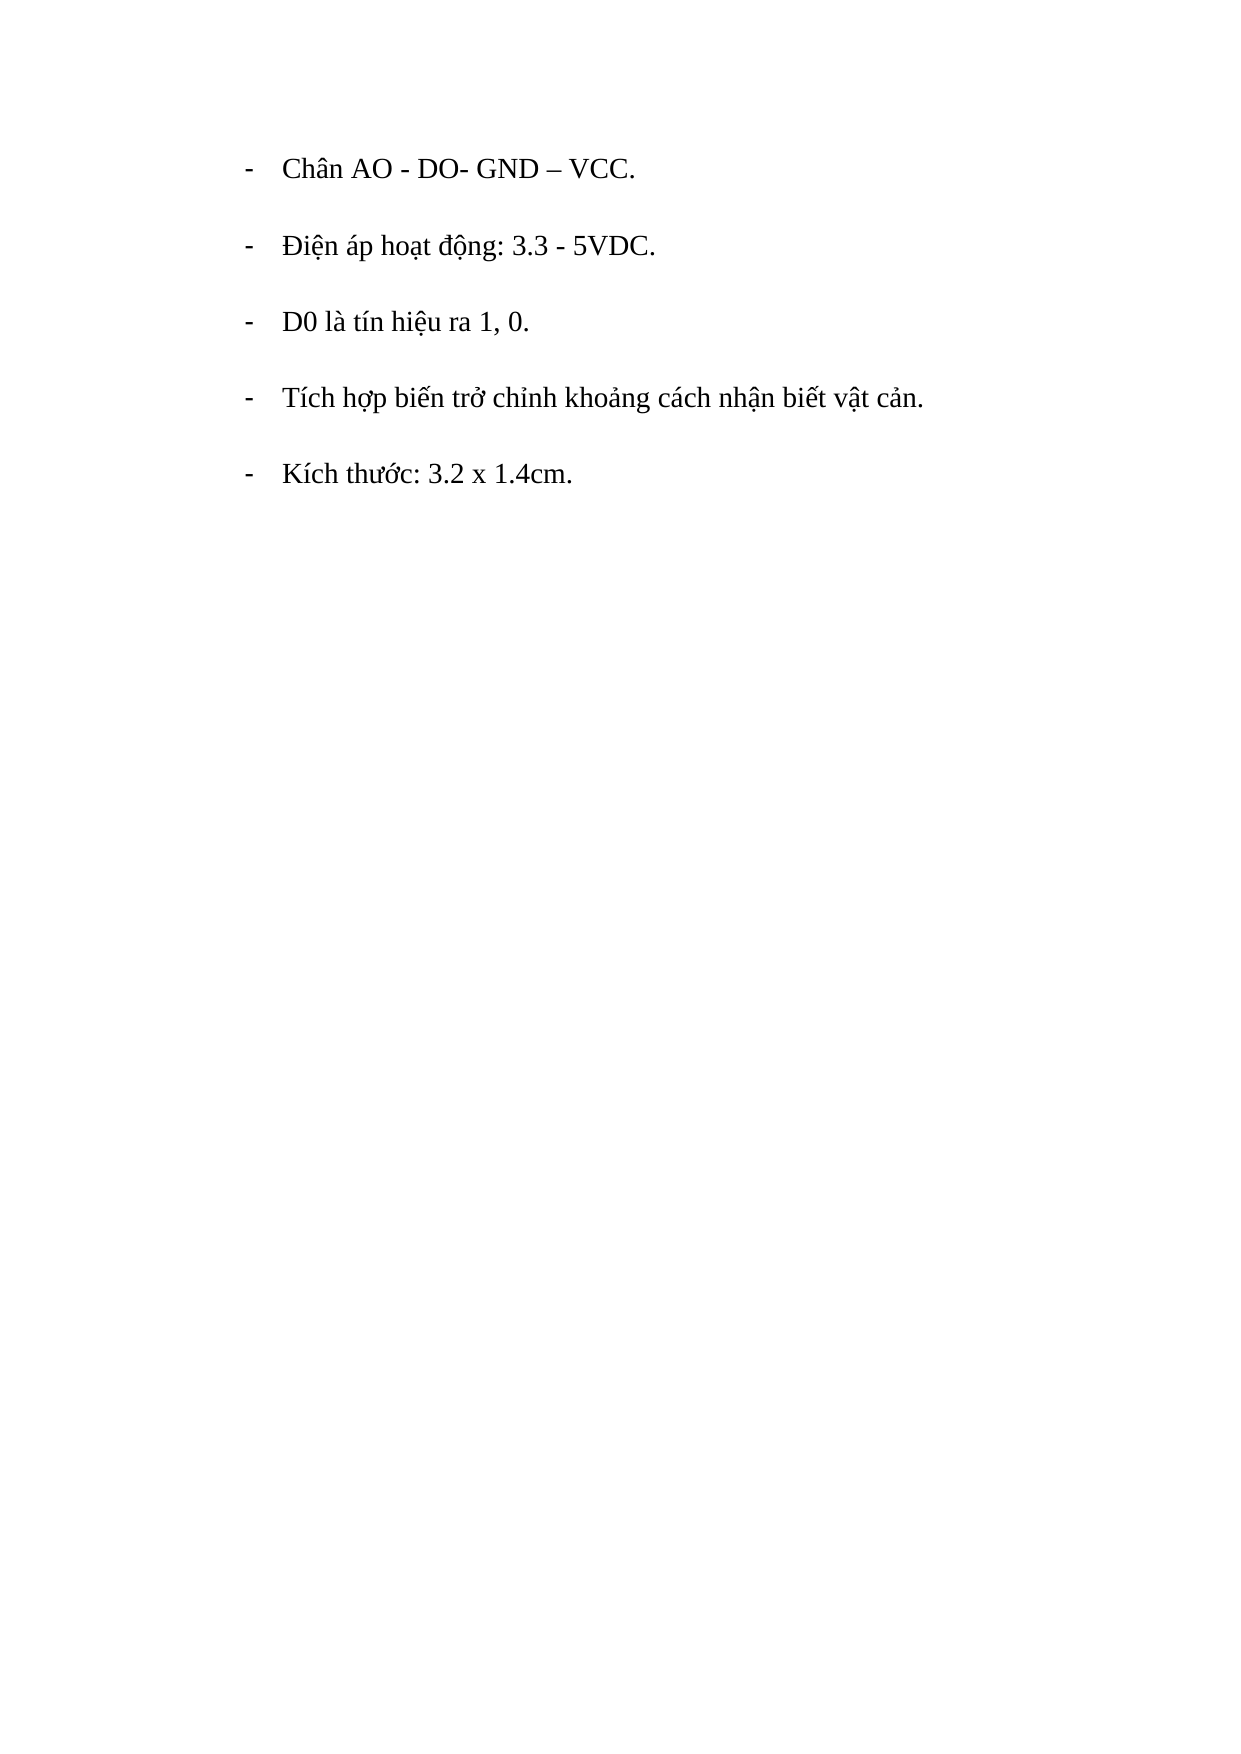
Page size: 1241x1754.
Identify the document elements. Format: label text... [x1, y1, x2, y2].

list D0 là tín hiệu ra 1, 0. [244, 300, 1122, 340]
list Kích thước: 3.2 x 1.4cm. [244, 452, 1122, 492]
list Chân AO - DO- GND – VCC. [244, 148, 1122, 187]
list Điện áp hoạt động: 3.3 - 5VDC. [244, 224, 1122, 263]
list Tích hợp biến trở chỉnh khoảng cách nhận biết vật cản. [244, 376, 1122, 416]
